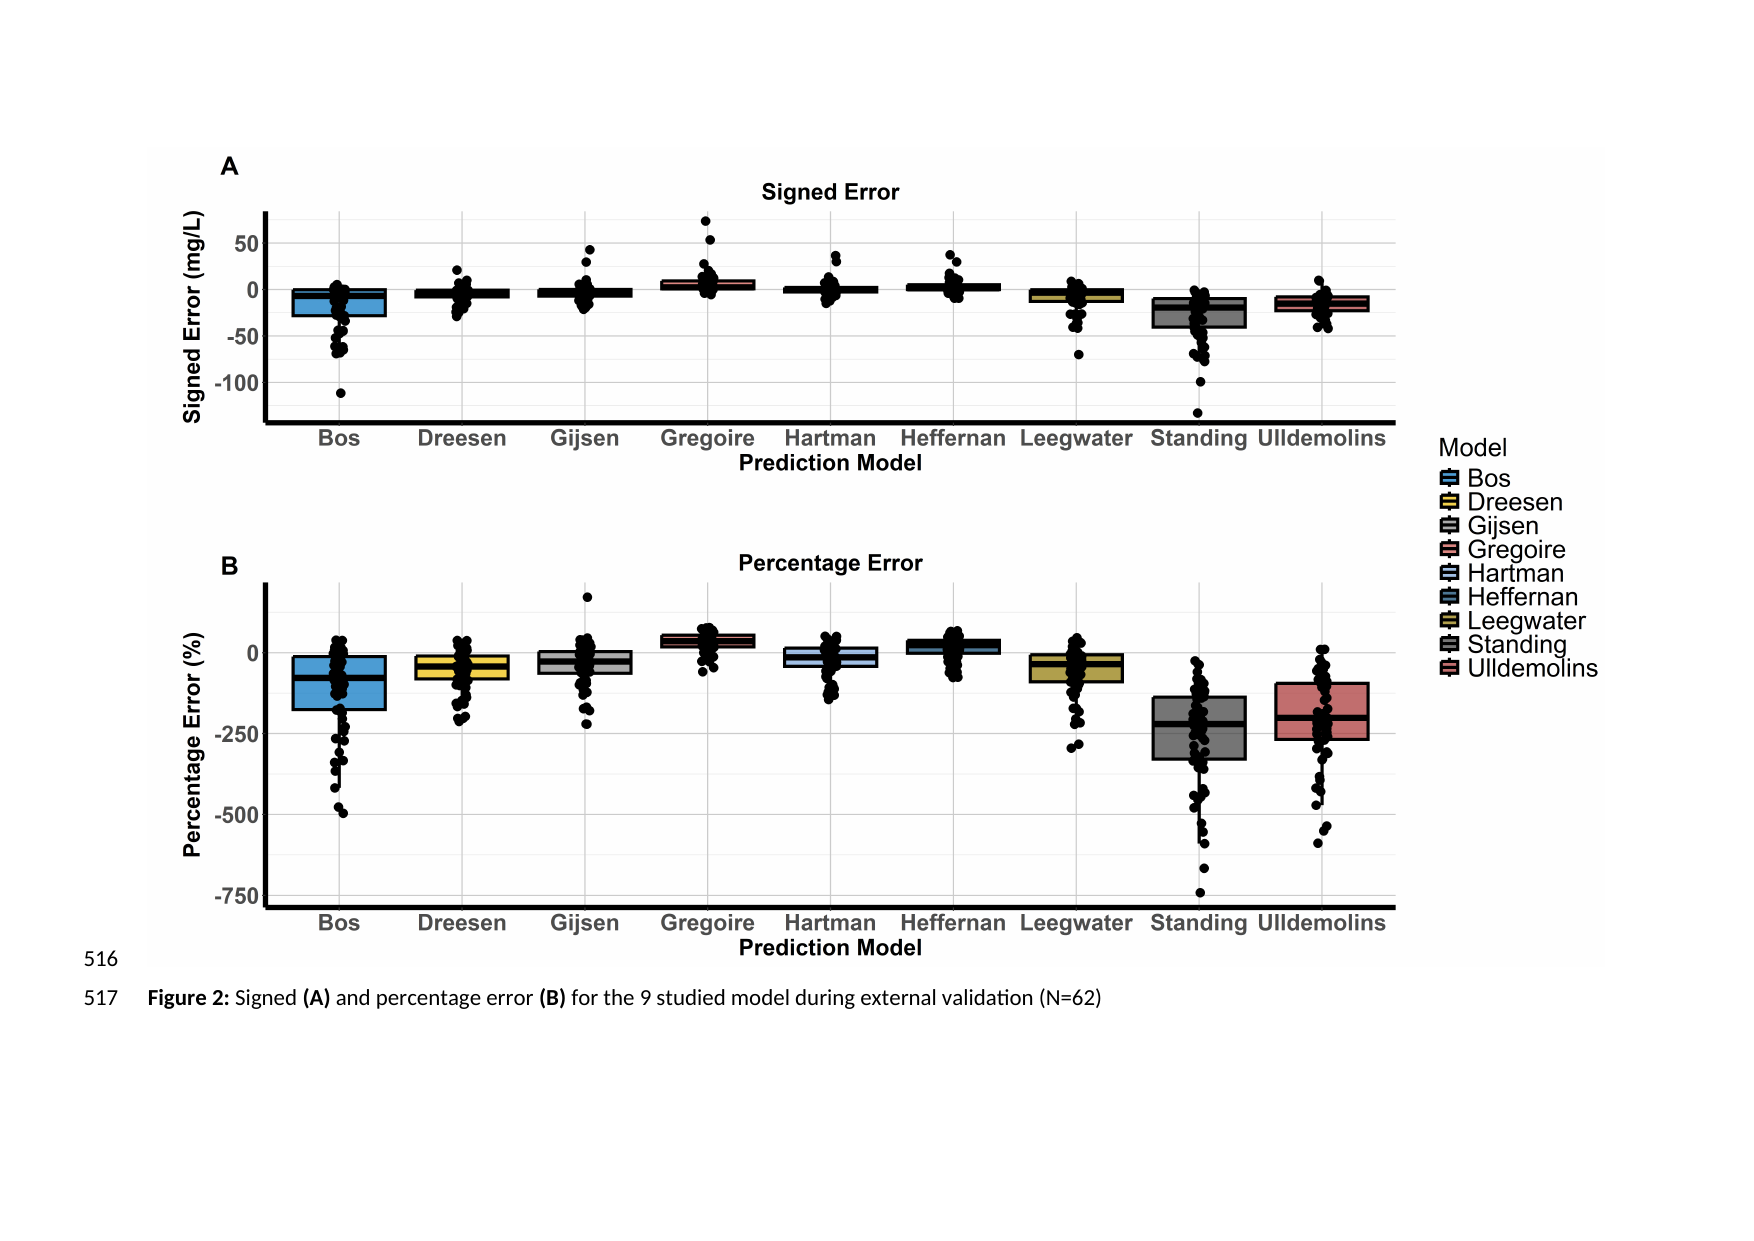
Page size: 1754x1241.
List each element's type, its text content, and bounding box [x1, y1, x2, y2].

text Figure 2: Signed (A) and percentage error (B) for the 9 studied model during external validation (N=62) [148, 983, 1606, 1012]
picture [147, 147, 1605, 967]
